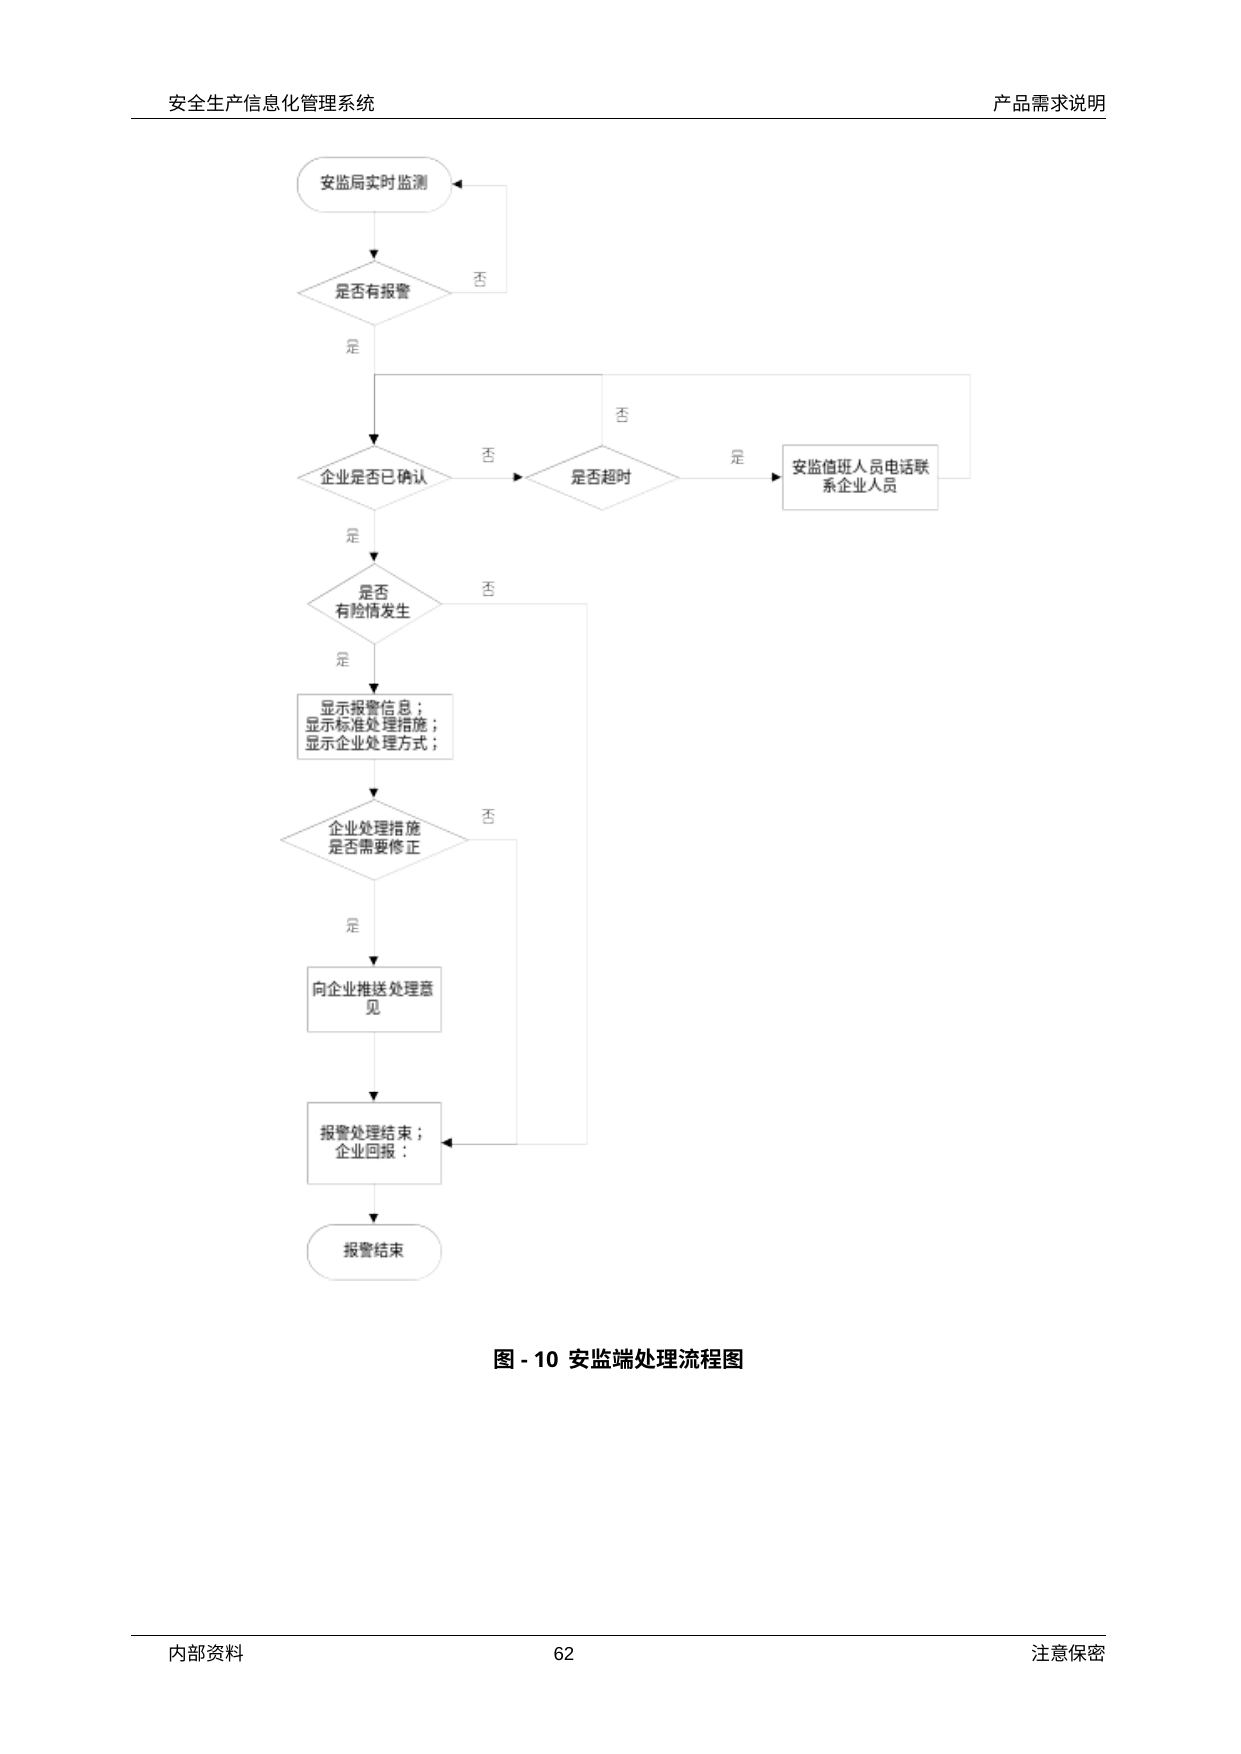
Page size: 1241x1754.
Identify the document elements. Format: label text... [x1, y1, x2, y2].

text 安监端处理流程图 [131, 1342, 1106, 1374]
